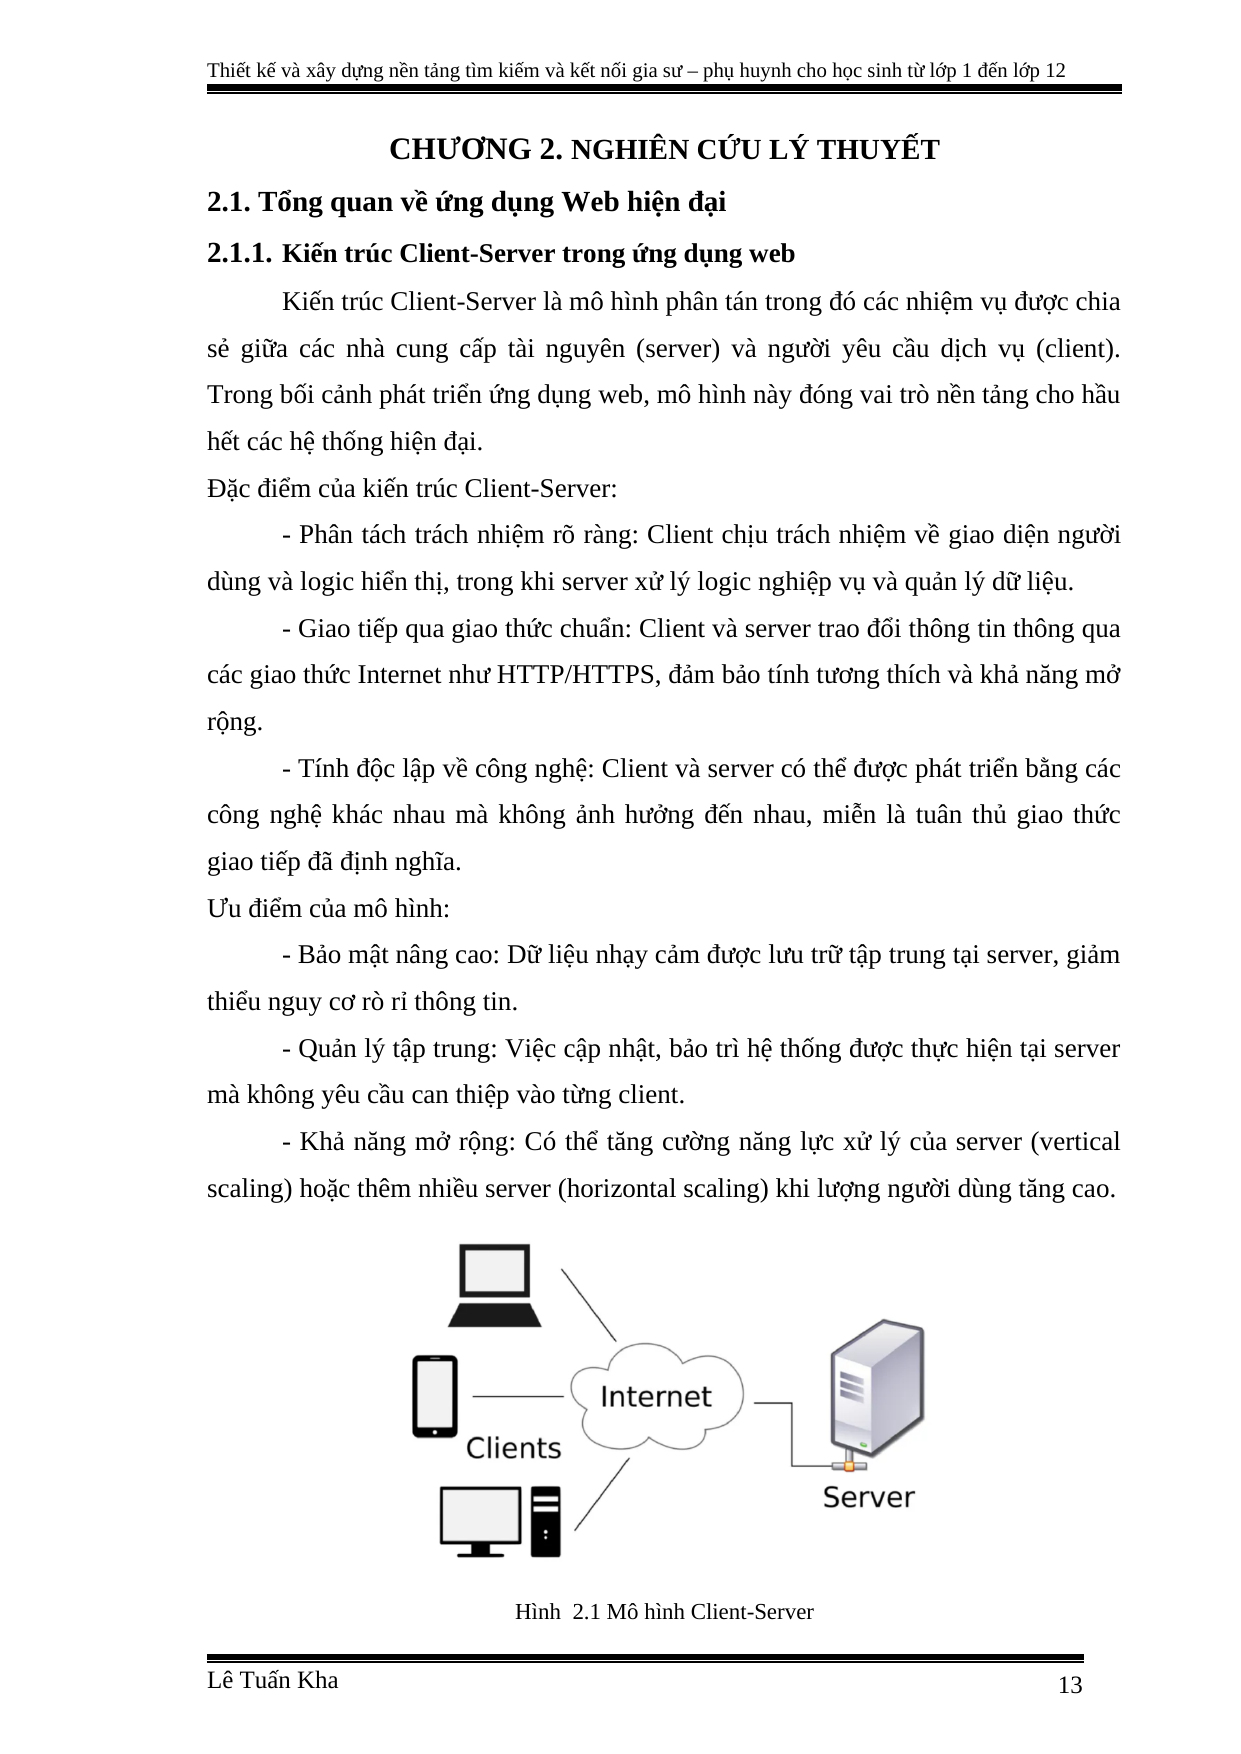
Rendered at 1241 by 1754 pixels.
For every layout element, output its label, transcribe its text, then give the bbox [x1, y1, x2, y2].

text Ưu điểm của mô hình: [207, 892, 1122, 923]
picture [376, 1218, 953, 1571]
text - Giao tiếp qua giao thức chuẩn: Client và server trao đổi thông tin thông qua các giao thức Internet như HTTP/HTTPS, đảm bảo tính tương thích và khả năng mở rộng. [207, 612, 1122, 736]
text - Tính độc lập về công nghệ: Client và server có thể được phát triển bằng các công nghệ khác nhau mà không ảnh hưởng đến nhau, miễn là tuân thủ giao thức giao tiếp đã định nghĩa. [207, 752, 1122, 876]
text - Quản lý tập trung: Việc cập nhật, bảo trì hệ thống được thực hiện tại server mà không yêu cầu can thiệp vào từng client. [207, 1032, 1122, 1109]
subtitle NGHIÊN CỨU LÝ THUYẾT [207, 131, 1122, 167]
text - Phân tách trách nhiệm rõ ràng: Client chịu trách nhiệm về giao diện người dùng và logic hiển thị, trong khi server xử lý logic nghiệp vụ và quản lý dữ liệu. [207, 518, 1122, 596]
text - Khả năng mở rộng: Có thể tăng cường năng lực xử lý của server (vertical scaling) hoặc thêm nhiều server (horizontal scaling) khi lượng người dùng tăng cao. [207, 1125, 1122, 1203]
text Hình 2.1 Mô hình Client-Server [207, 1598, 1122, 1624]
text Kiến trúc Client-Server là mô hình phân tán trong đó các nhiệm vụ được chia sẻ giữa các nhà cung cấp tài nguyên (server) và người yêu cầu dịch vụ (client). Trong bối cảnh phát triển ứng dụng web, mô hình này đóng vai trò nền tảng cho hầu hết các hệ thống hiện đại. [207, 285, 1122, 456]
subtitle Tổng quan về ứng dụng Web hiện đại [207, 184, 1122, 218]
subtitle Kiến trúc Client-Server trong ứng dụng web [207, 235, 1122, 268]
text - Bảo mật nâng cao: Dữ liệu nhạy cảm được lưu trữ tập trung tại server, giảm thiểu nguy cơ rò rỉ thông tin. [207, 938, 1122, 1016]
text Đặc điểm của kiến trúc Client-Server: [207, 472, 1122, 503]
